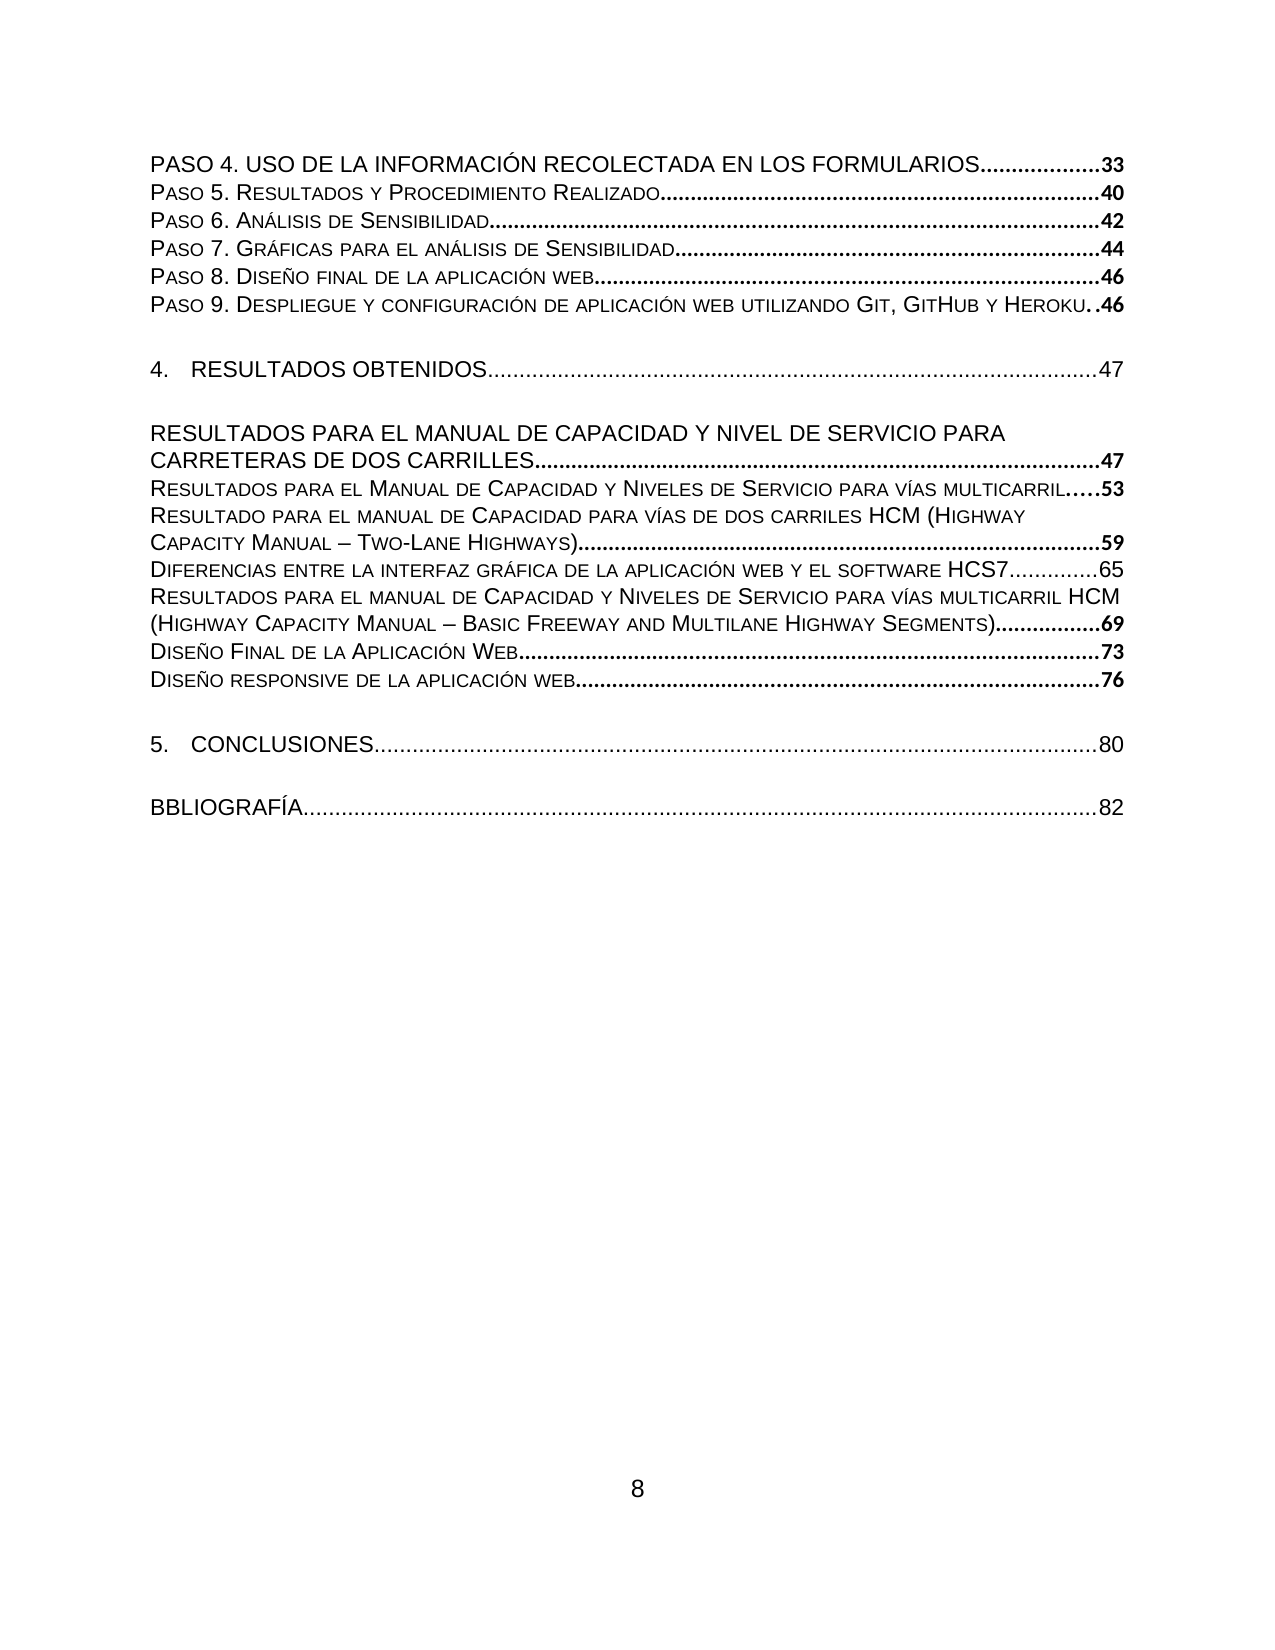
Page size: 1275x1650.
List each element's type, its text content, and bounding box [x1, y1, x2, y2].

text BBLIOGRAFÍA 82 [150, 794, 1125, 821]
text Paso 9. Despliegue y configuración de aplicación web utilizando Git, GitHub y Heroku 46 [150, 290, 1125, 318]
text 4. RESULTADOS OBTENIDOS 47 [150, 356, 1125, 382]
text PASO 4. USO DE LA INFORMACIÓN RECOLECTADA EN LOS FORMULARIOS 33 [150, 150, 1125, 178]
text Paso 7. Gráficas para el análisis de Sensibilidad 44 [150, 234, 1125, 262]
text Diseño responsive de la aplicación web 76 [150, 665, 1125, 693]
text Resultados para el Manual de Capacidad y Niveles de Servicio para vías multicarril 53 [150, 474, 1125, 502]
text Diseño Final de la Aplicación Web 73 [150, 637, 1125, 665]
text Resultado para el manual de Capacidad para vías de dos carriles HCM (Highway Capacity Manual – Two-Lane Highways) 59 [150, 502, 1125, 556]
text Paso 5. Resultados y Procedimiento Realizado 40 [150, 178, 1125, 206]
text Paso 8. Diseño final de la aplicación web 46 [150, 262, 1125, 290]
text 5. CONCLUSIONES 80 [150, 731, 1125, 757]
text RESULTADOS PARA EL MANUAL DE CAPACIDAD Y NIVEL DE SERVICIO PARA CARRETERAS DE DOS CARRILLES 47 [150, 419, 1125, 474]
text Resultados para el manual de Capacidad y Niveles de Servicio para vías multicarril HCM (Highway Capacity Manual – Basic Freeway and Multilane Highway Segments) 69 [150, 583, 1125, 637]
text Paso 6. Análisis de Sensibilidad 42 [150, 206, 1125, 234]
text Diferencias entre la interfaz gráfica de la aplicación web y el software HCS7 65 [150, 556, 1125, 583]
